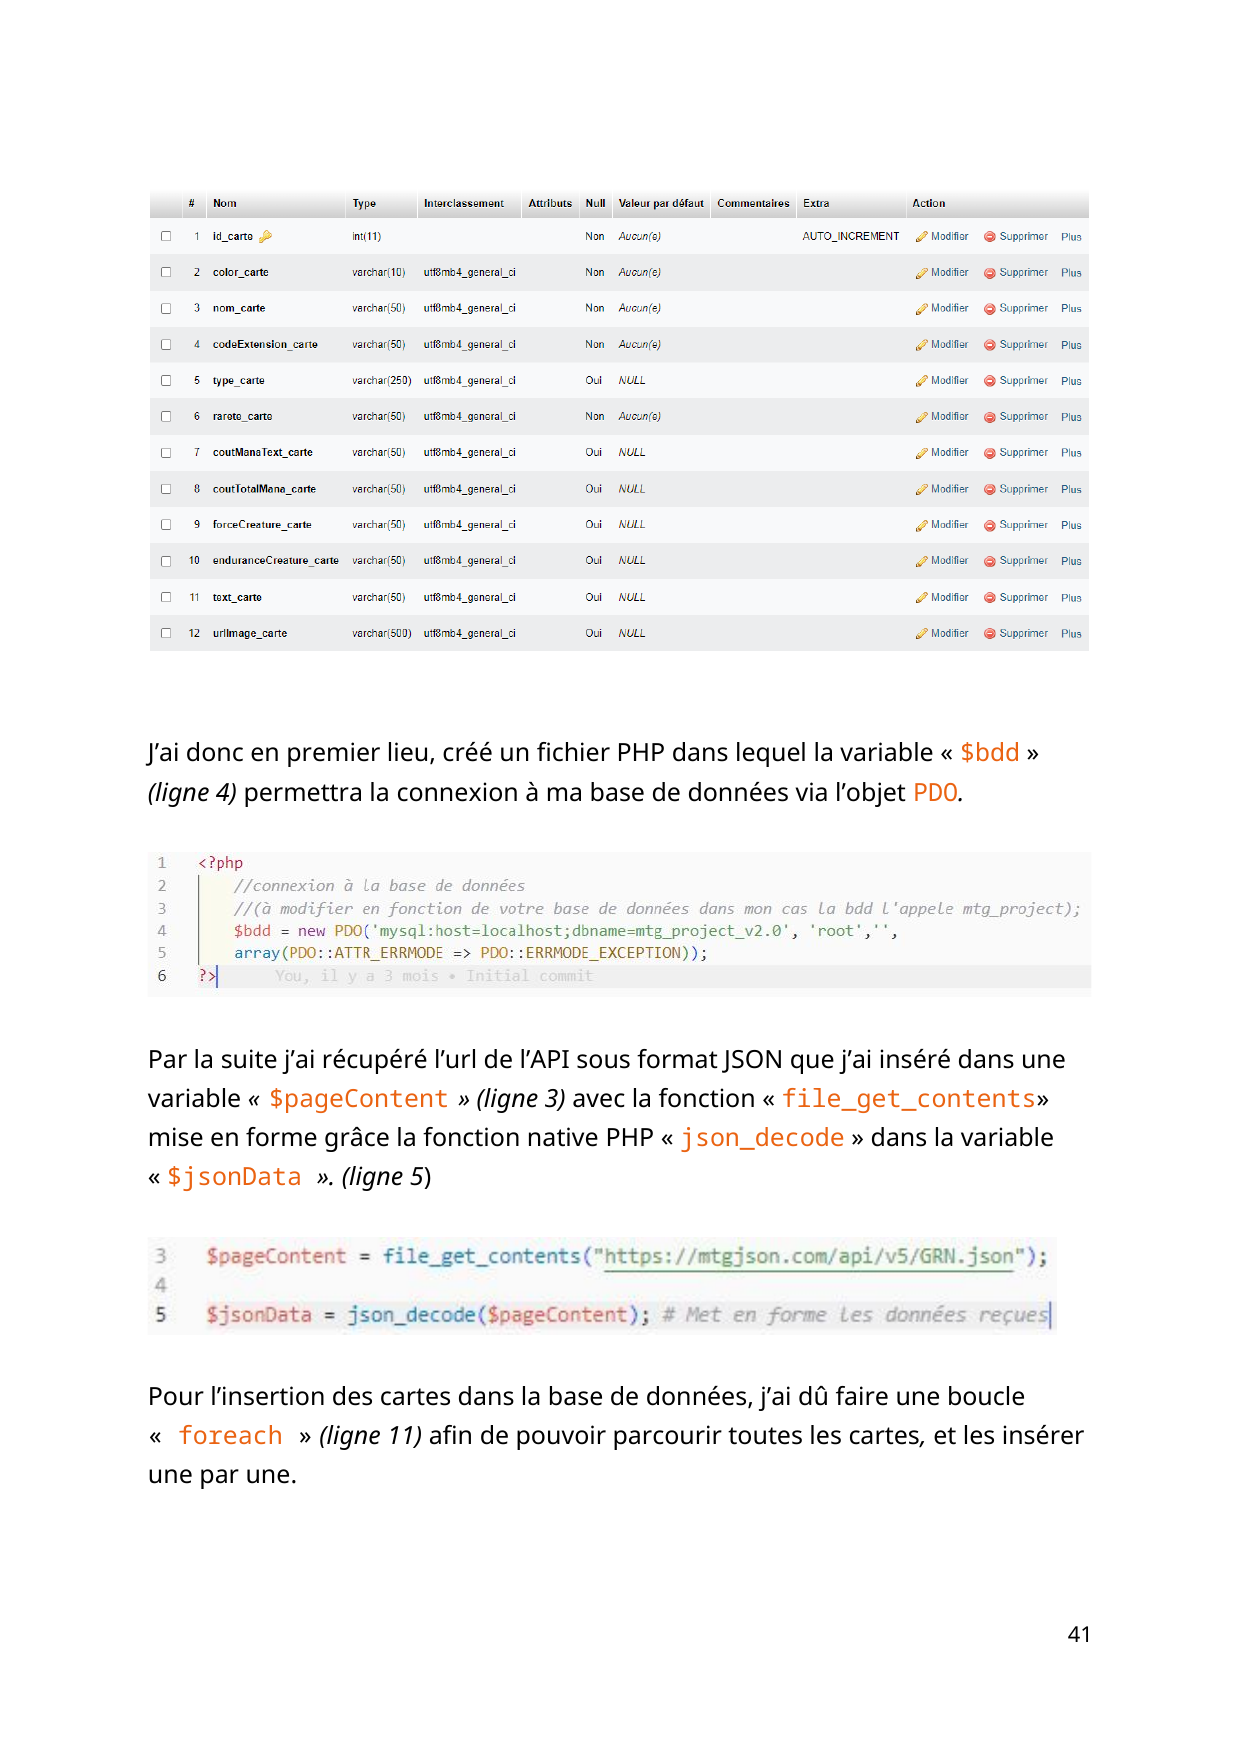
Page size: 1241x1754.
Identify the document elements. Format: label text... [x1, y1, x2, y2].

picture [147, 186, 1093, 653]
text Pour l’insertion des cartes dans la base de données, j’ai dû faire une boucle « foreach » (ligne 11) afin de pouvoir parcourir toutes les cartes, et les insérer une par une. [148, 1378, 1093, 1491]
text J’ai donc en premier lieu, créé un fichier PHP dans lequel la variable « $bdd » (ligne 4) permettra la connexion à ma base de données via l’objet PDO. [148, 735, 1093, 808]
text Par la suite j’ai récupéré l’url de l’API sous format JSON que j’ai inséré dans une variable « $pageContent » (ligne 3) avec la fonction « file_get_contents» mise en forme grâce la fonction native PHP « json_decode » dans la variable « $jsonData ». (ligne 5) [148, 1041, 1093, 1193]
picture [147, 1237, 1057, 1335]
picture [147, 852, 1092, 997]
